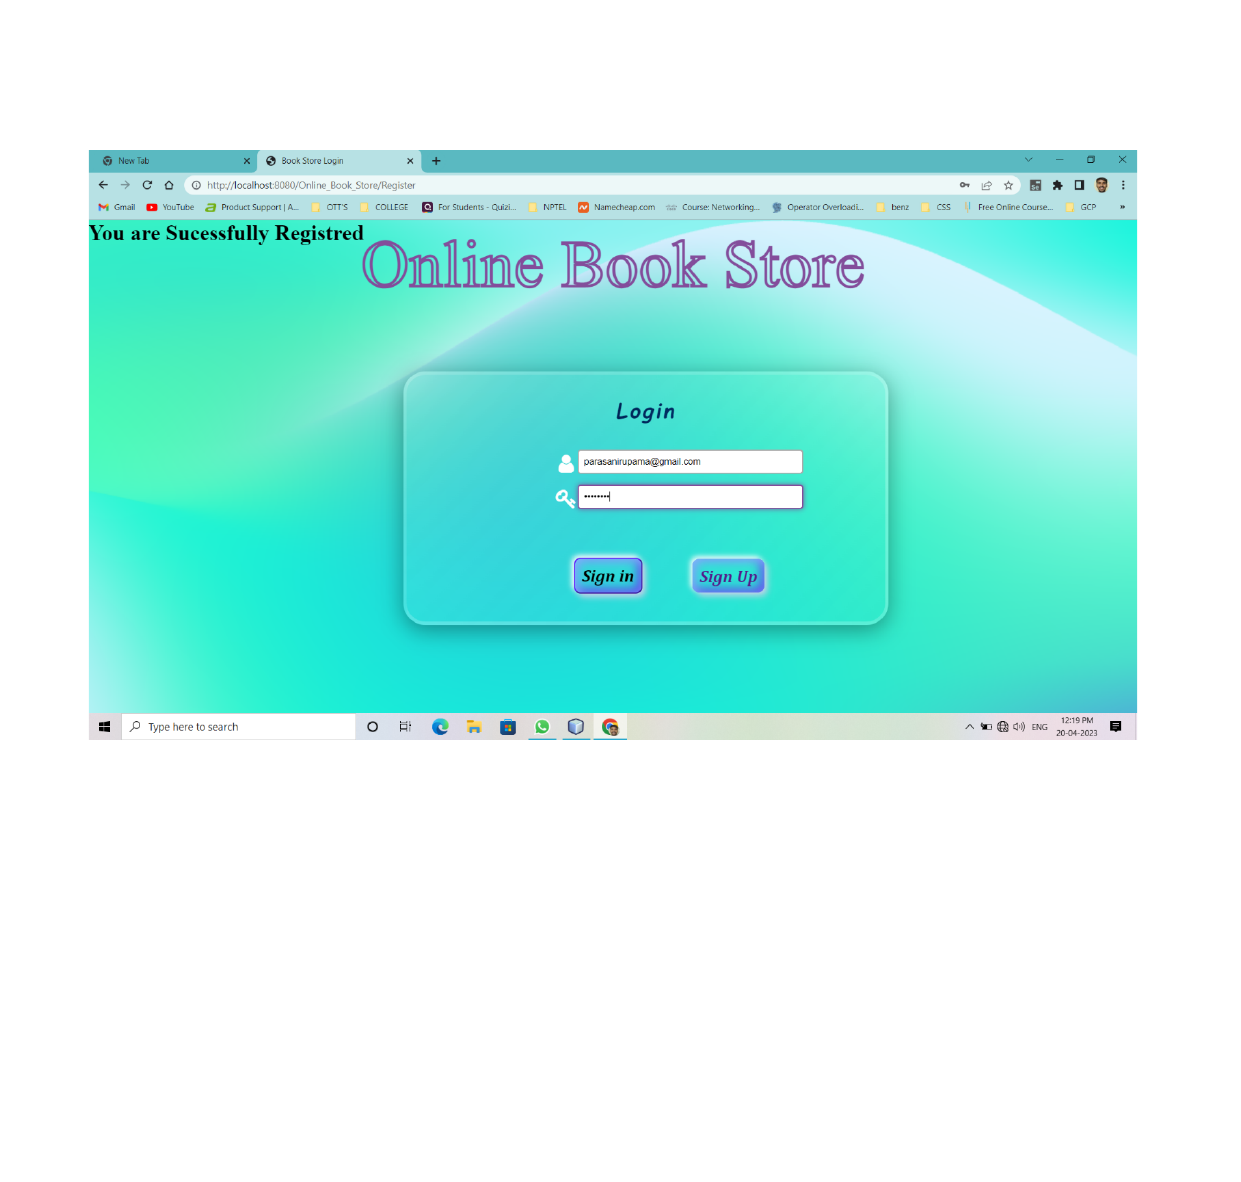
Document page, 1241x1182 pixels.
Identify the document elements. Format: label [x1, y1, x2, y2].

picture [88, 150, 1138, 740]
